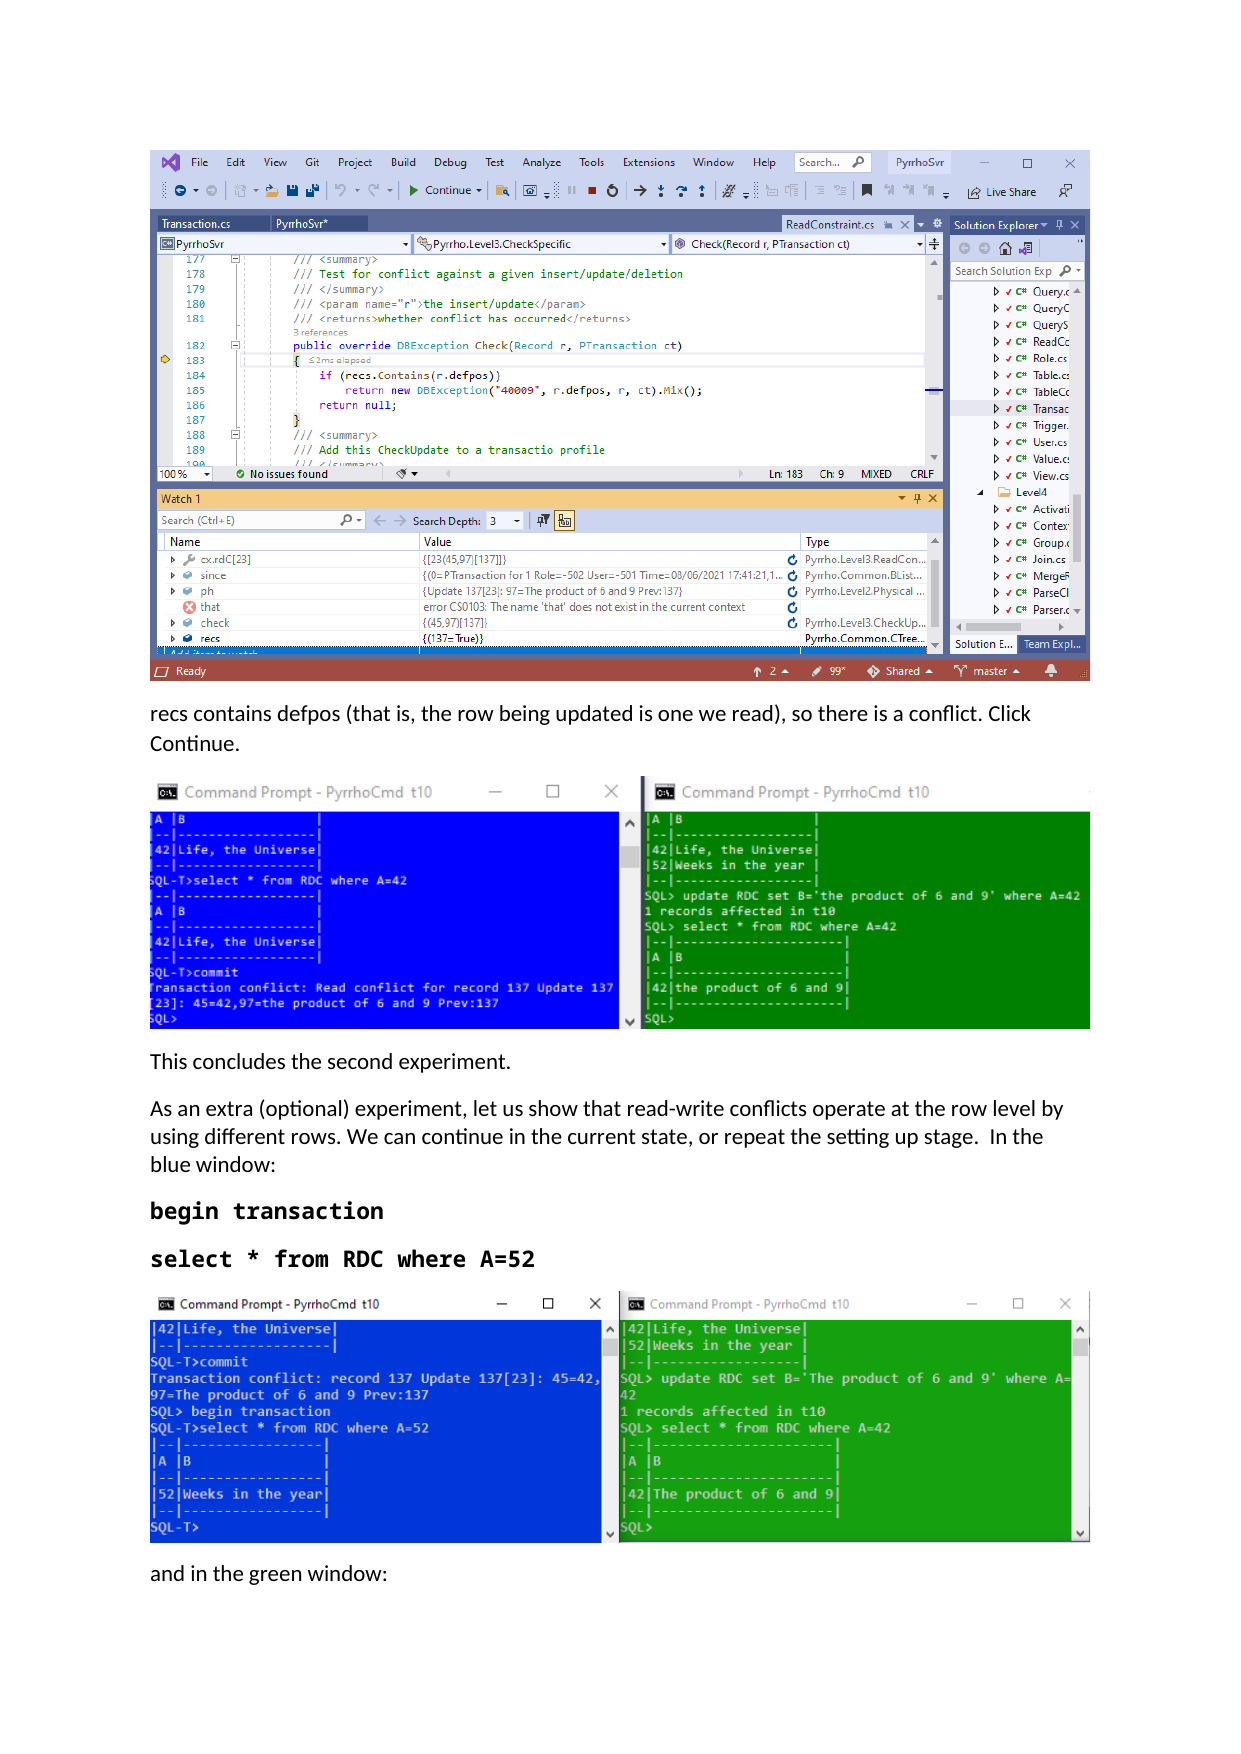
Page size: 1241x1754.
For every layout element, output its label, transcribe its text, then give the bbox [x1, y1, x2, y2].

text recs contains defpos (that is, the row being updated is one we read), so there is a conflict. Click Continue. [150, 699, 1090, 757]
text begin transaction [150, 1195, 1090, 1226]
picture [150, 150, 1091, 681]
text and in the green window: [150, 1559, 1090, 1587]
picture [150, 1291, 1091, 1543]
text This concludes the second experiment. [150, 1047, 1090, 1076]
text select * from RDC where A=52 [150, 1243, 1090, 1274]
picture [150, 776, 1091, 1029]
text As an extra (optional) experiment, let us show that read-write conflicts operate at the row level by using different rows. We can continue in the current state, or repeat the setting up stage. In the blue window: [150, 1094, 1090, 1178]
